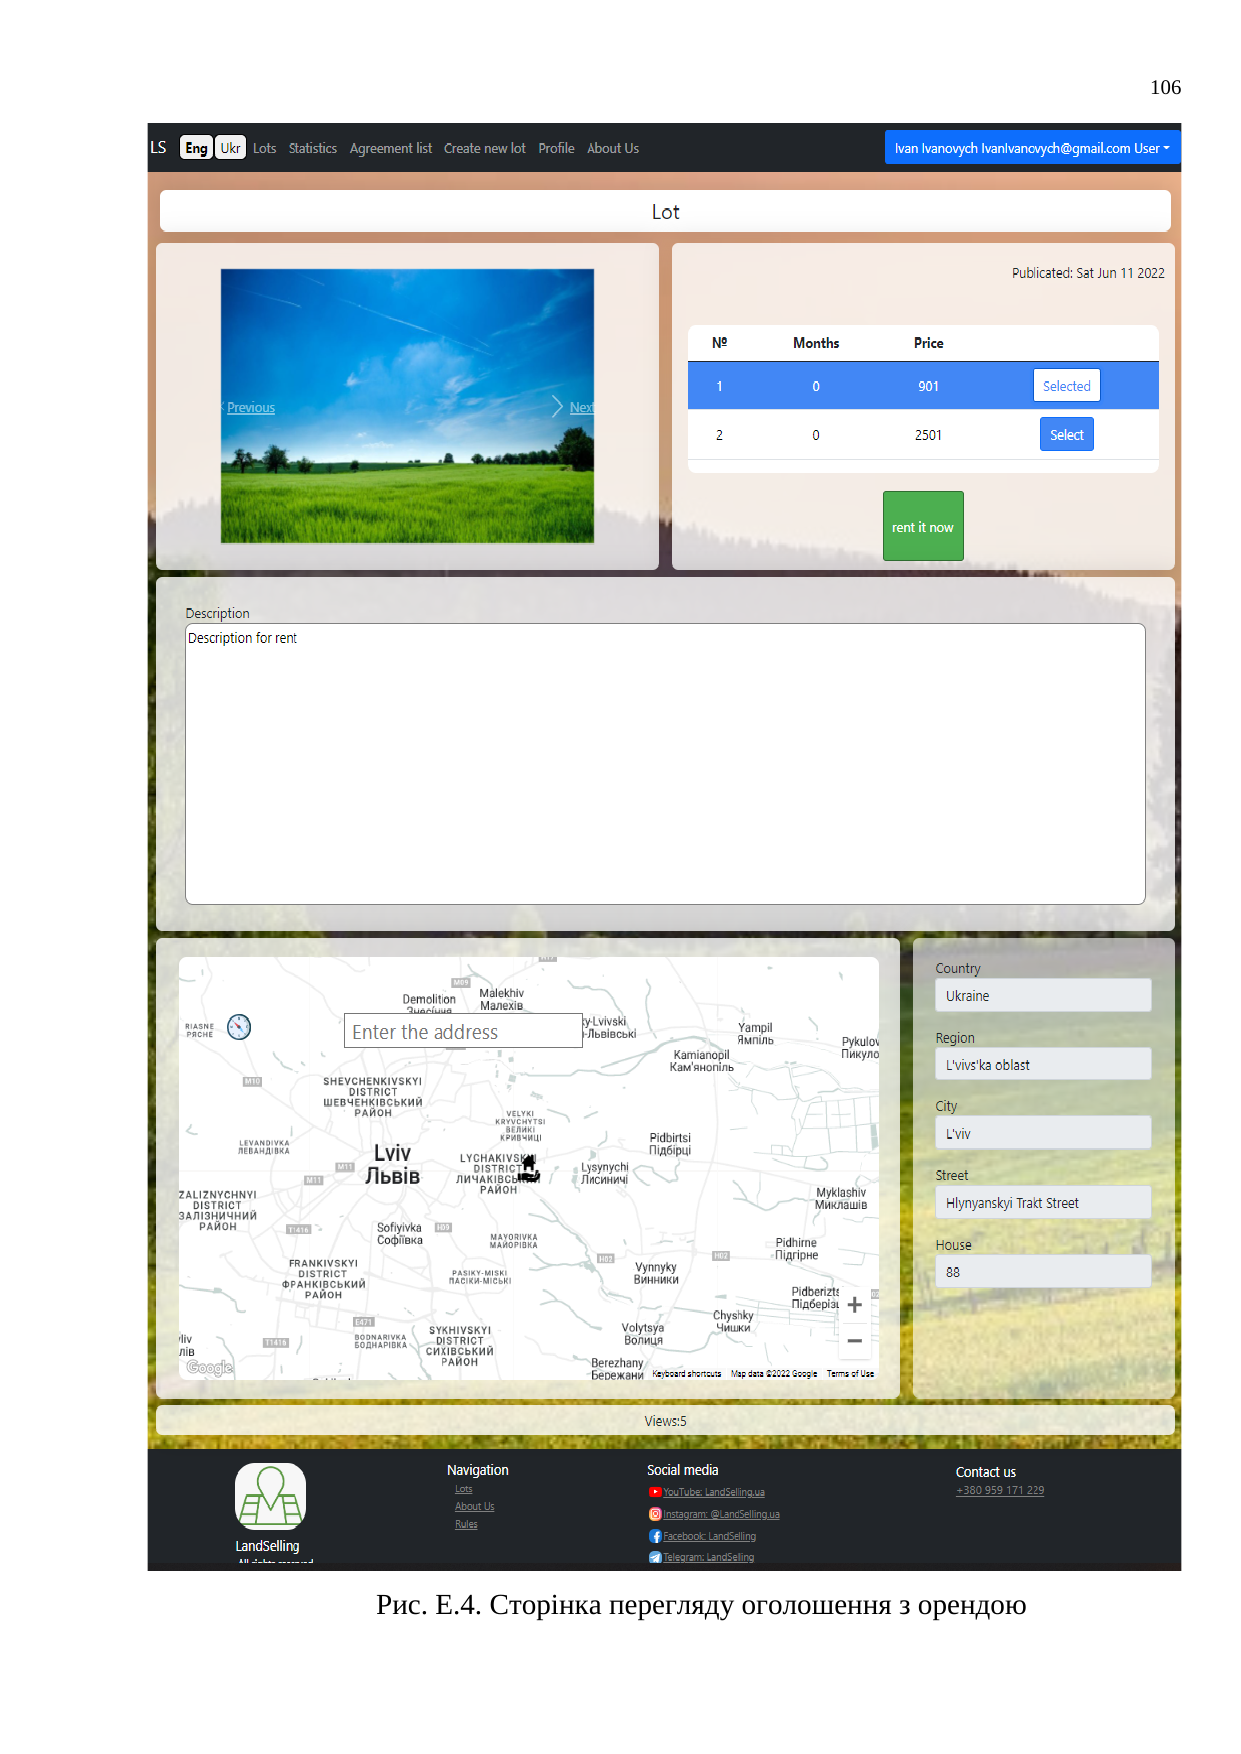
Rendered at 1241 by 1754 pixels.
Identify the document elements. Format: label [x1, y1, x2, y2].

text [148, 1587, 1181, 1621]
picture [147, 123, 1182, 1571]
